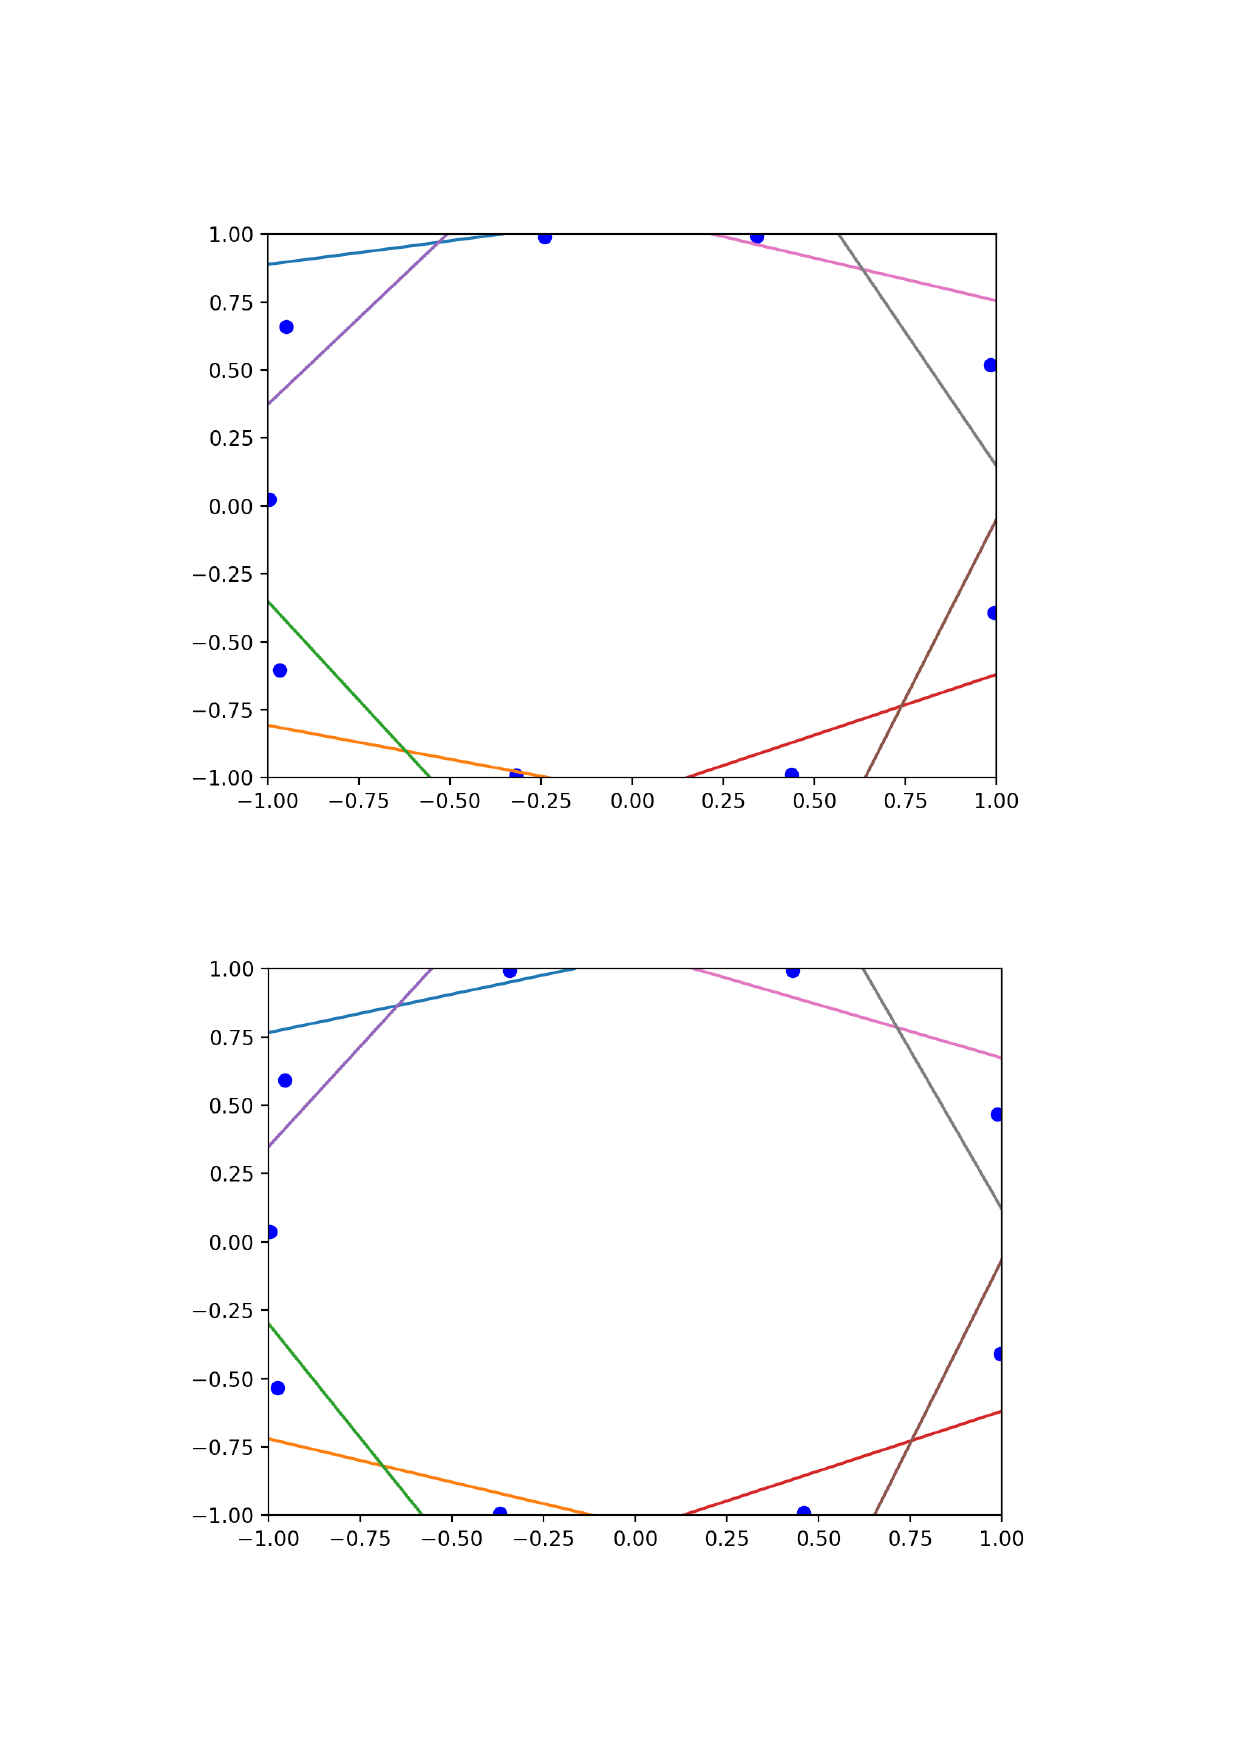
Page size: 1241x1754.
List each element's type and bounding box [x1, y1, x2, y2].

picture [150, 150, 1090, 855]
picture [150, 883, 1096, 1593]
